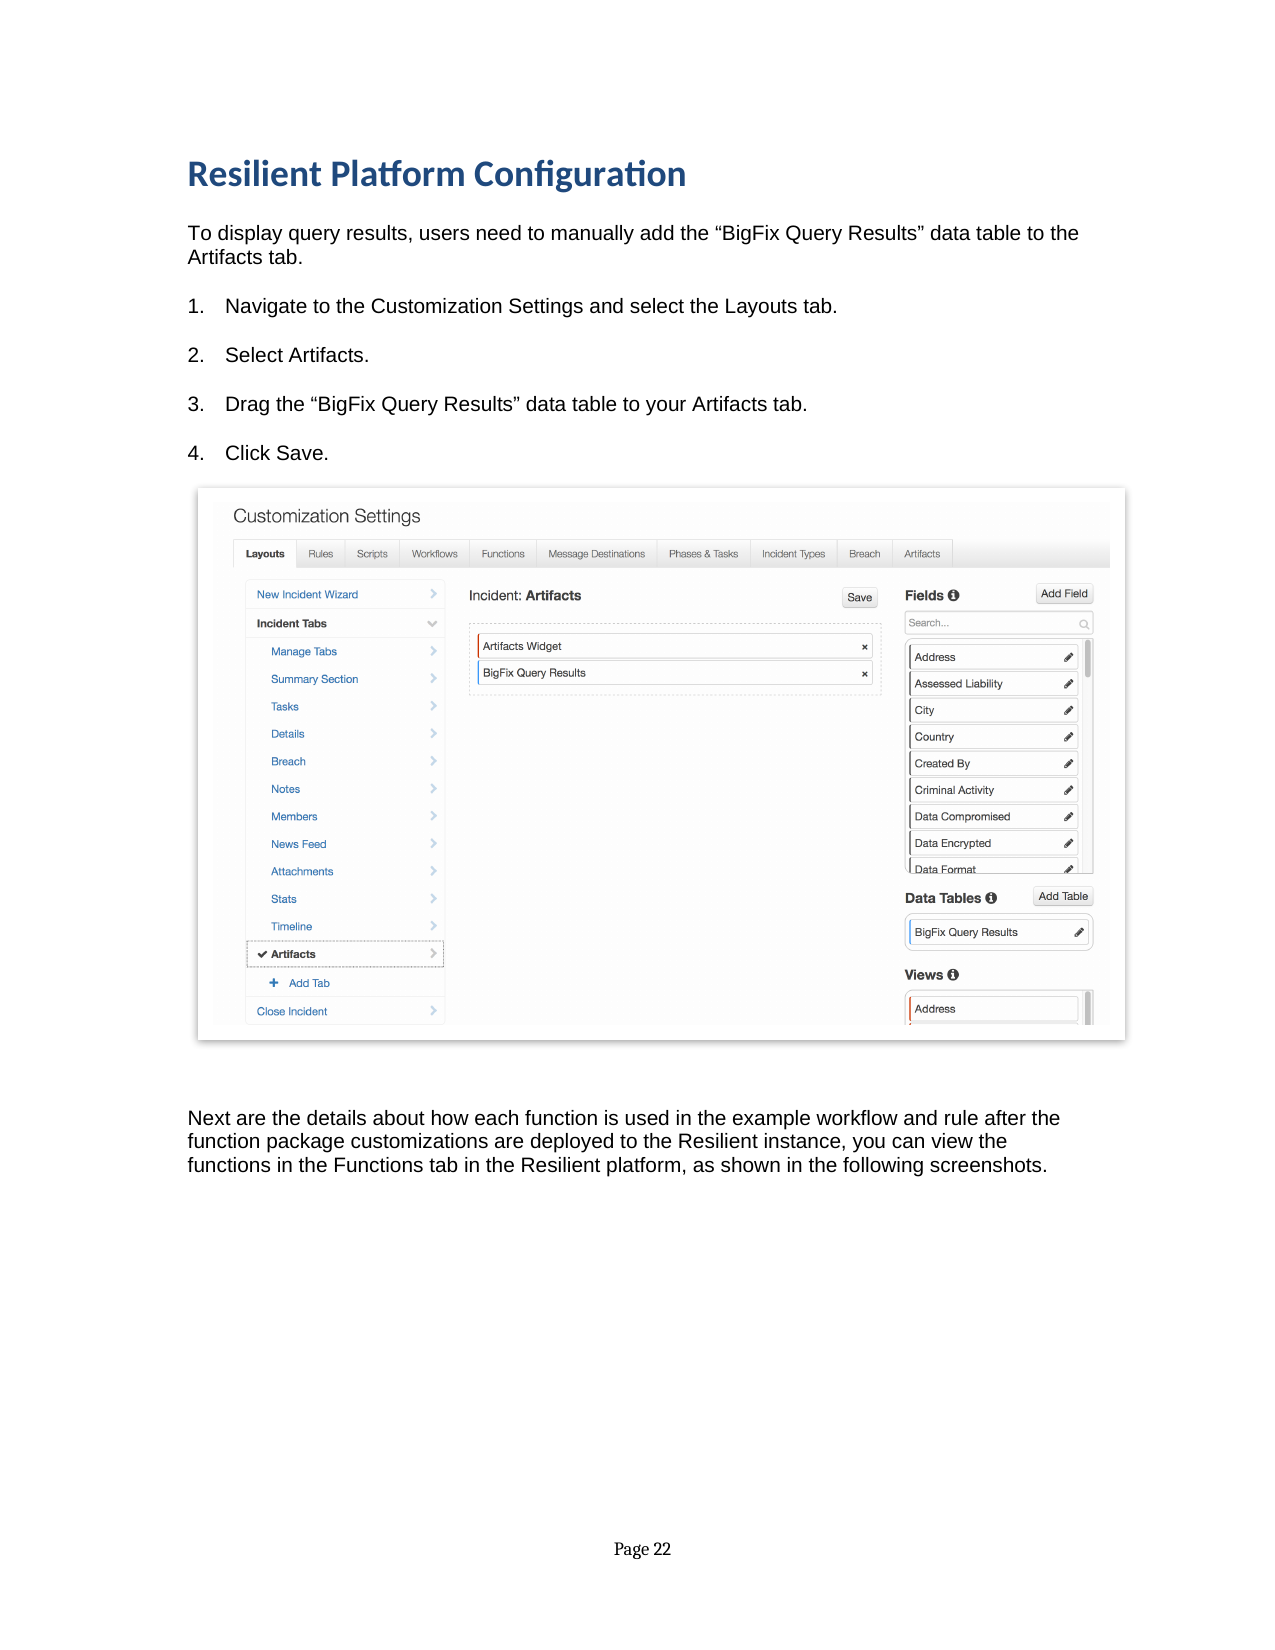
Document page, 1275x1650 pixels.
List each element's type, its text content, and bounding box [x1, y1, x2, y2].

text Next are the details about how each function is used in the example workflow and rule after the function package customizations are deployed to the Resilient instance, you can view the functions in the Functions tab in the Resilient platform, as shown in the following screenshots. [187, 1105, 1087, 1177]
picture [213, 502, 1110, 1025]
subtitle Resilient Platform Configuration [187, 150, 1087, 196]
subtitle Navigate to the Customization Settings and select the Layouts tab. [187, 294, 1087, 318]
subtitle Select Artifacts. [187, 343, 1087, 367]
subtitle To display query results, users need to manually add the “BigFix Query Results” data table to the Artifacts tab. [187, 221, 1087, 269]
subtitle Click Save. [187, 441, 1087, 464]
subtitle Drag the “BigFix Query Results” data table to your Artifacts tab. [187, 392, 1087, 416]
